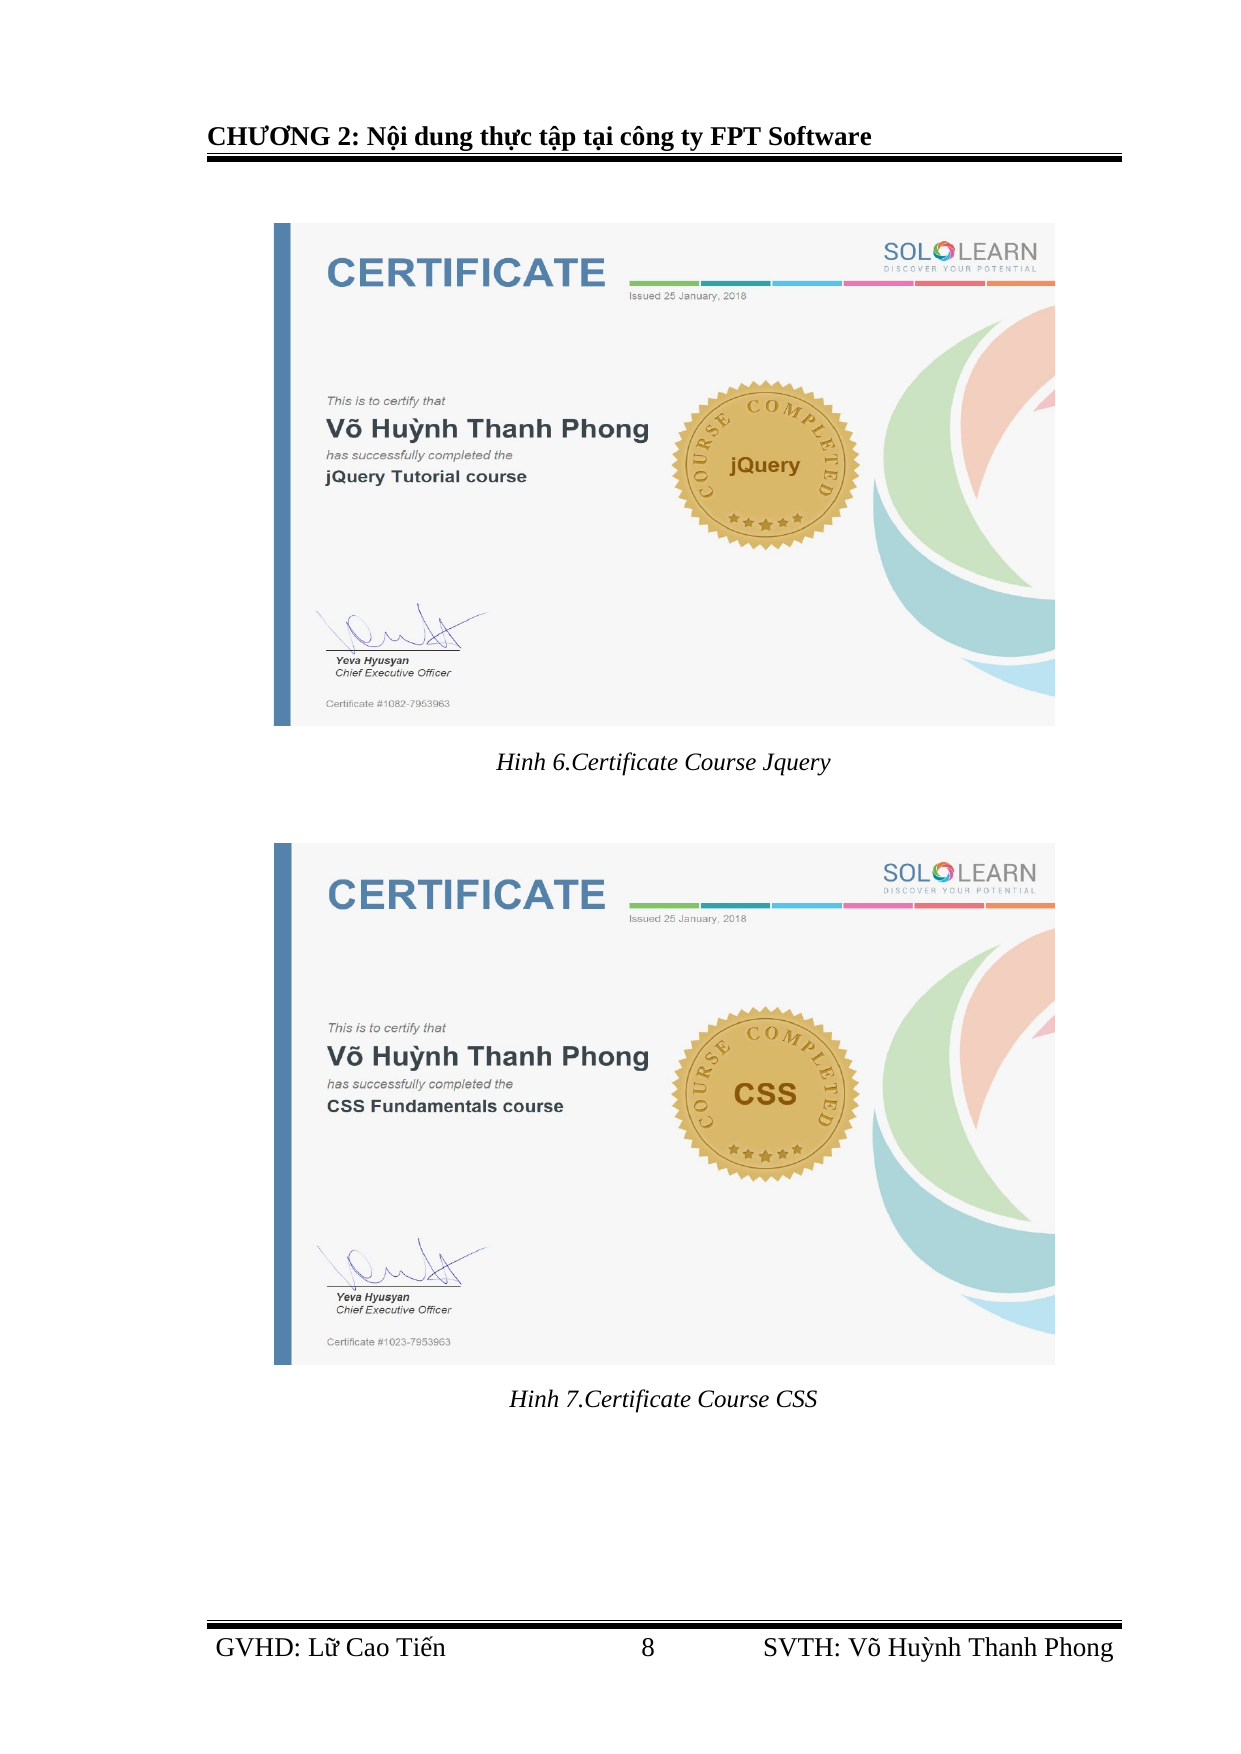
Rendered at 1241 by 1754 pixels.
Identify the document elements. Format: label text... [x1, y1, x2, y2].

text Hinh 6.Certificate Course Jquery [207, 747, 1122, 776]
picture [273, 223, 1055, 726]
text Hinh 7.Certificate Course CSS [207, 1384, 1122, 1412]
picture [274, 843, 1055, 1365]
